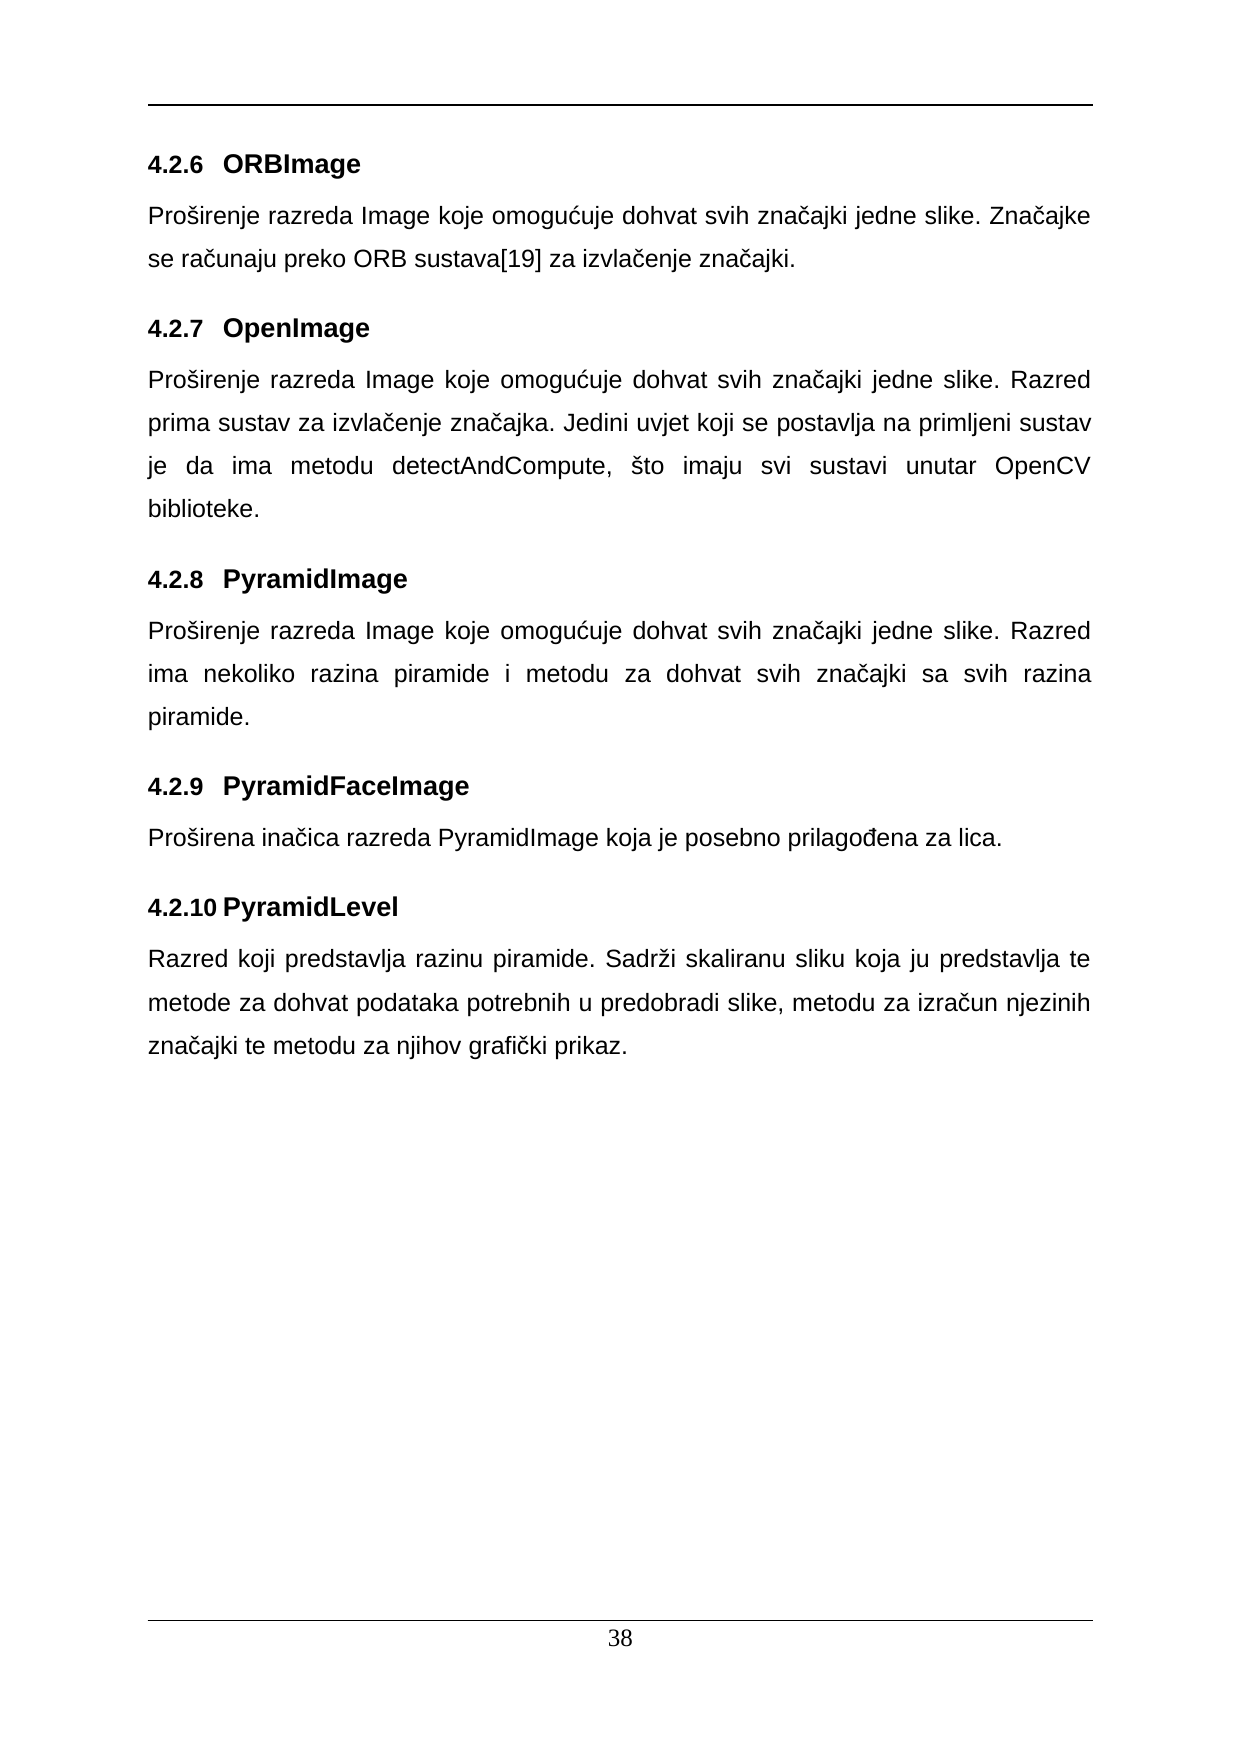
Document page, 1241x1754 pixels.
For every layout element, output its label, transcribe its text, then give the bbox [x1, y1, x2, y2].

subtitle PyramidLevel [148, 891, 1093, 923]
text Razred koji predstavlja razinu piramide. Sadrži skaliranu sliku koja ju predstavlja te metode za dohvat podataka potrebnih u predobradi slike, metodu za izračun njezinih značajki te metodu za njihov grafički prikaz. [148, 944, 1093, 1059]
text Proširenje razreda Image koje omogućuje dohvat svih značajki jedne slike. Značajke se računaju preko ORB sustava[19] za izvlačenje značajki. [148, 201, 1093, 273]
subtitle ORBImage [148, 148, 1093, 179]
subtitle OpenImage [148, 312, 1093, 343]
subtitle PyramidFaceImage [148, 770, 1093, 801]
text Proširenje razreda Image koje omogućuje dohvat svih značajki jedne slike. Razred ima nekoliko razina piramide i metodu za dohvat svih značajki sa svih razina piramide. [148, 616, 1093, 731]
text Proširenje razreda Image koje omogućuje dohvat svih značajki jedne slike. Razred prima sustav za izvlačenje značajka. Jedini uvjet koji se postavlja na primljeni sustav je da ima metodu detectAndCompute, što imaju svi sustavi unutar OpenCV biblioteke. [148, 365, 1093, 523]
text Proširena inačica razreda PyramidImage koja je posebno prilagođena za lica. [148, 823, 1093, 852]
subtitle PyramidImage [148, 563, 1093, 594]
